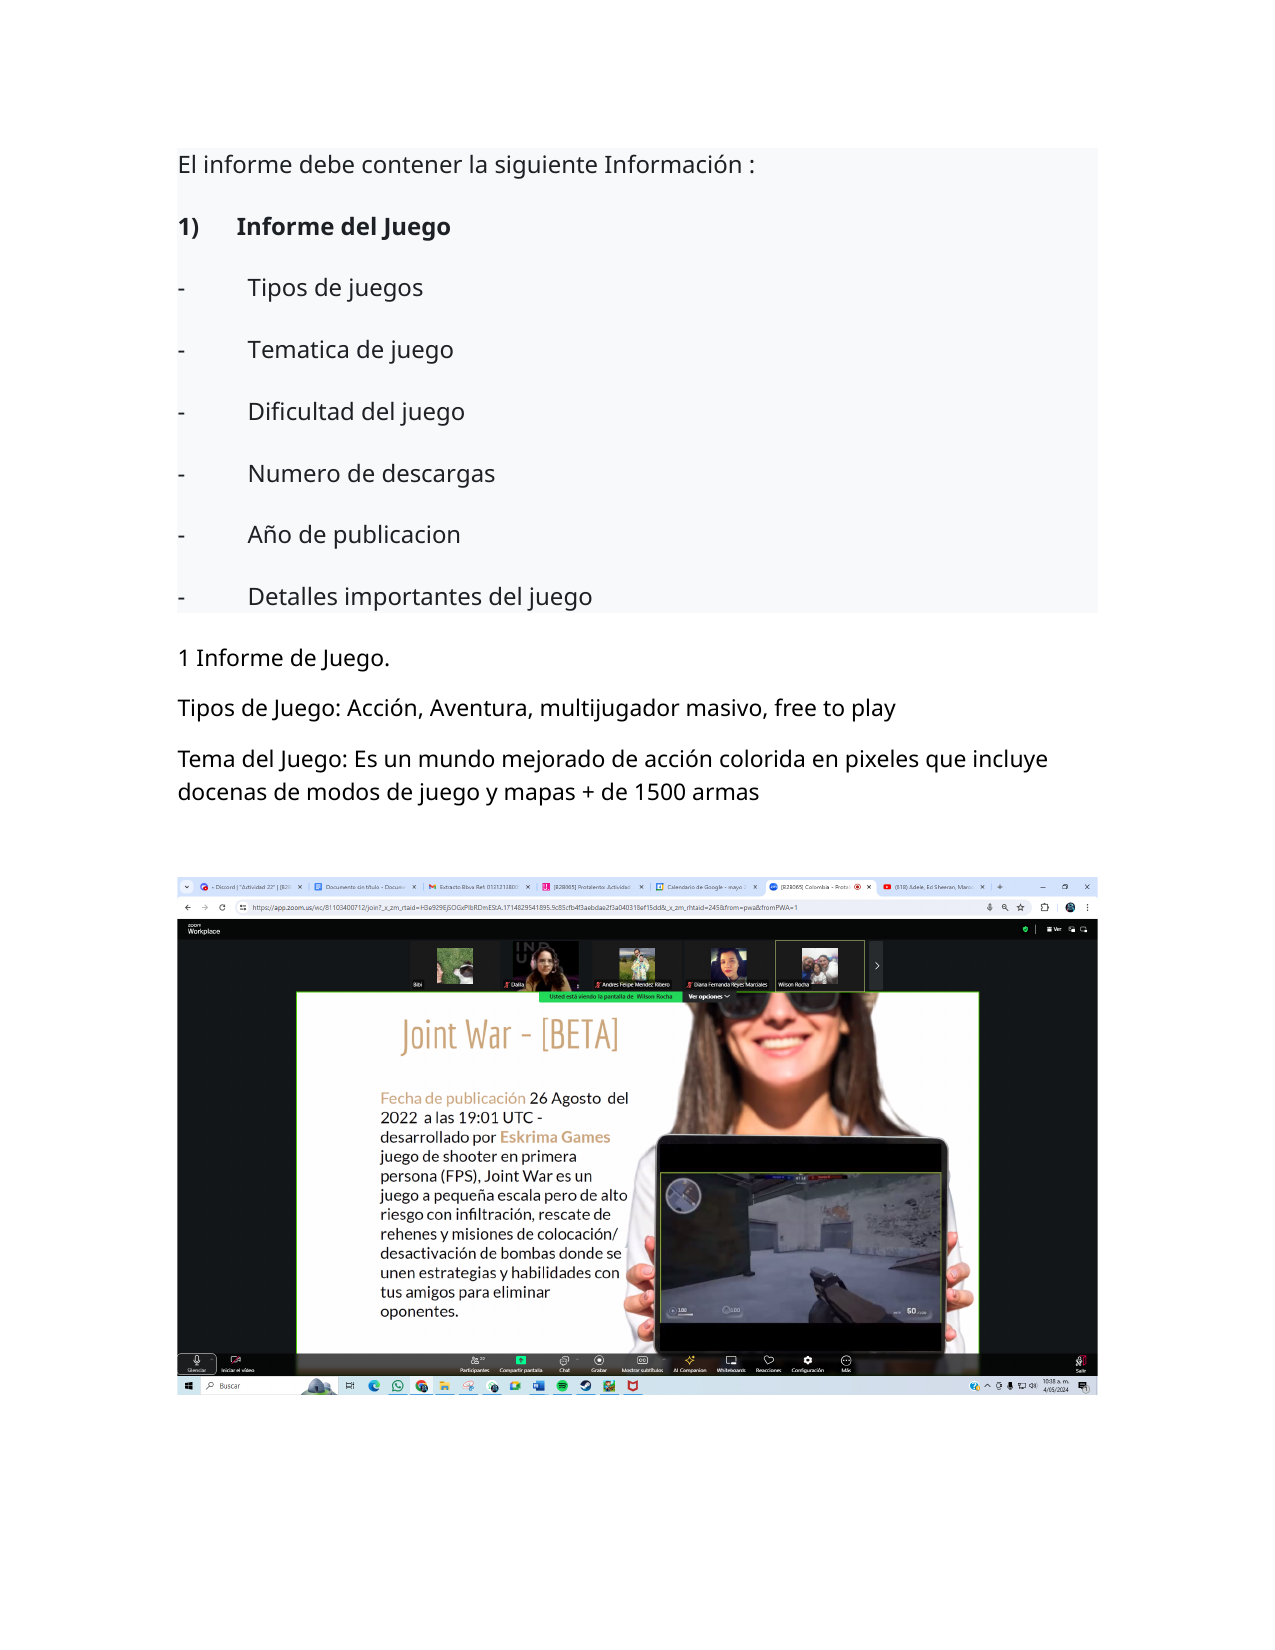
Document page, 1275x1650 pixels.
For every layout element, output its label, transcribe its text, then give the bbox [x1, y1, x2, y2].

text - Tematica de juego [177, 333, 1098, 366]
text El informe debe contener la siguiente Información : [177, 148, 1098, 180]
text - Detalles importantes del juego [177, 580, 1098, 613]
text - Año de publicacion [177, 518, 1098, 551]
picture [177, 877, 1098, 1395]
text Tema del Juego: Es un mundo mejorado de acción colorida en pixeles que incluye docenas de modos de juego y mapas + de 1500 armas [177, 743, 1098, 808]
text 1 Informe de Juego. [177, 642, 1098, 673]
text 1) Informe del Juego [177, 209, 1098, 242]
text Tipos de Juego: Acción, Aventura, multijugador masivo, free to play [177, 692, 1098, 723]
text - Tipos de juegos [177, 271, 1098, 304]
text - Numero de descargas [177, 456, 1098, 489]
text - Dificultad del juego [177, 395, 1098, 427]
